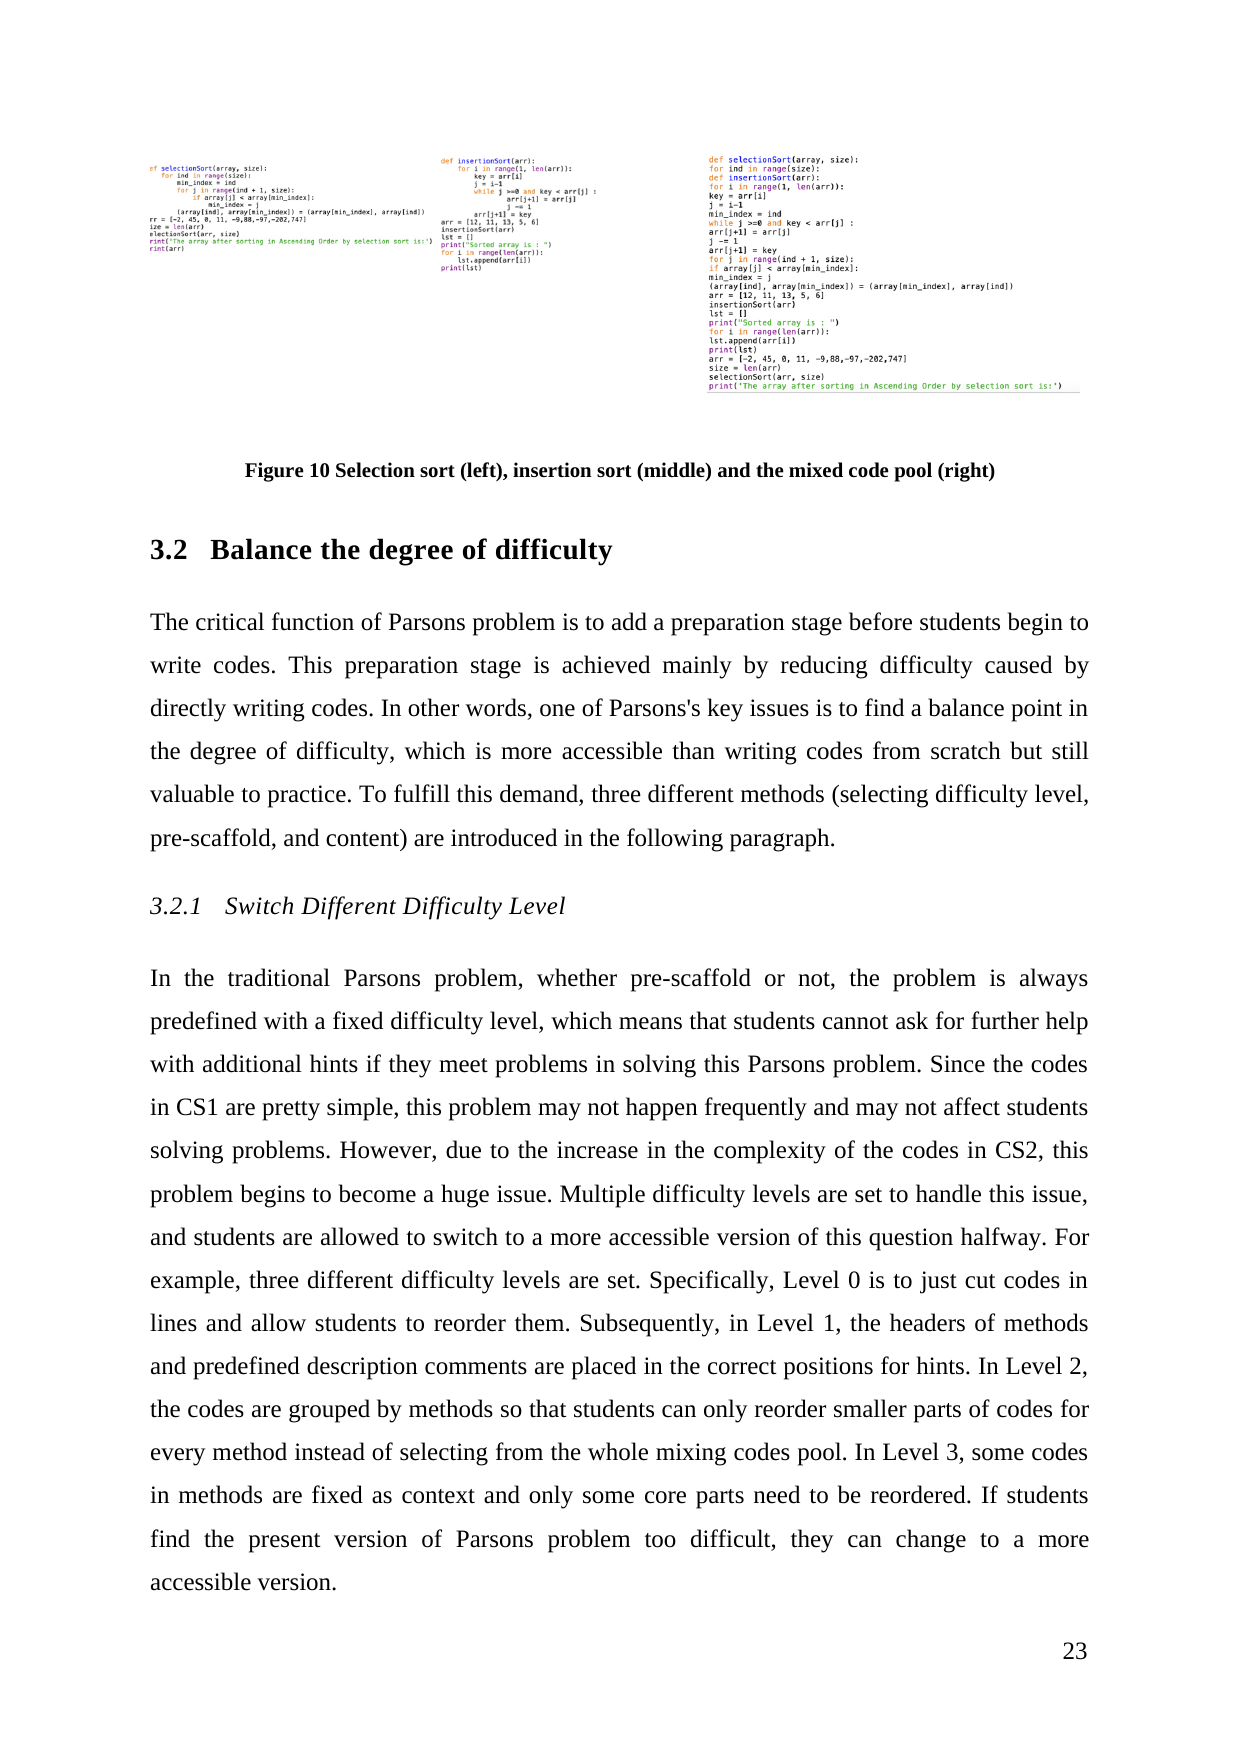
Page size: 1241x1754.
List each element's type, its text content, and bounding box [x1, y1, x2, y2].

picture [150, 150, 1091, 415]
subtitle Balance the degree of difficulty [150, 532, 1090, 565]
text Figure 10 Selection sort (left), insertion sort (middle) and the mixed code pool (right) [150, 458, 1090, 482]
text In the traditional Parsons problem, whether pre-scaffold or not, the problem is always predefined with a fixed difficulty level, which means that students cannot ask for further help with additional hints if they meet problems in solving this Parsons problem. Since the codes in CS1 are pretty simple, this problem may not happen frequently and may not affect students solving problems. However, due to the increase in the complexity of the codes in CS2, this problem begins to become a huge issue. Multiple difficulty levels are set to handle this issue, and students are allowed to switch to a more accessible version of this question halfway. For example, three different difficulty levels are set. Specifically, Level 0 is to just cut codes in lines and allow students to reorder them. Subsequently, in Level 1, the headers of methods and predefined description comments are placed in the correct positions for hints. In Level 2, the codes are grouped by methods so that students can only reorder smaller parts of codes for every method instead of selecting from the whole mixing codes pool. In Level 3, some codes in methods are fixed as context and only some core parts need to be reordered. If students find the present version of Parsons problem too difficult, they can change to a more accessible version. [150, 963, 1090, 1596]
subtitle Switch Different Difficulty Level [150, 891, 1090, 919]
text The critical function of Parsons problem is to add a preparation stage before students begin to write codes. This preparation stage is achieved mainly by reducing difficulty caused by directly writing codes. In other words, one of Parsons's key issues is to find a balance point in the degree of difficulty, which is more accessible than writing codes from scratch but still valuable to practice. To fulfill this demand, three different methods (selecting difficulty level, pre-scaffold, and content) are introduced in the following paragraph. [150, 607, 1090, 851]
